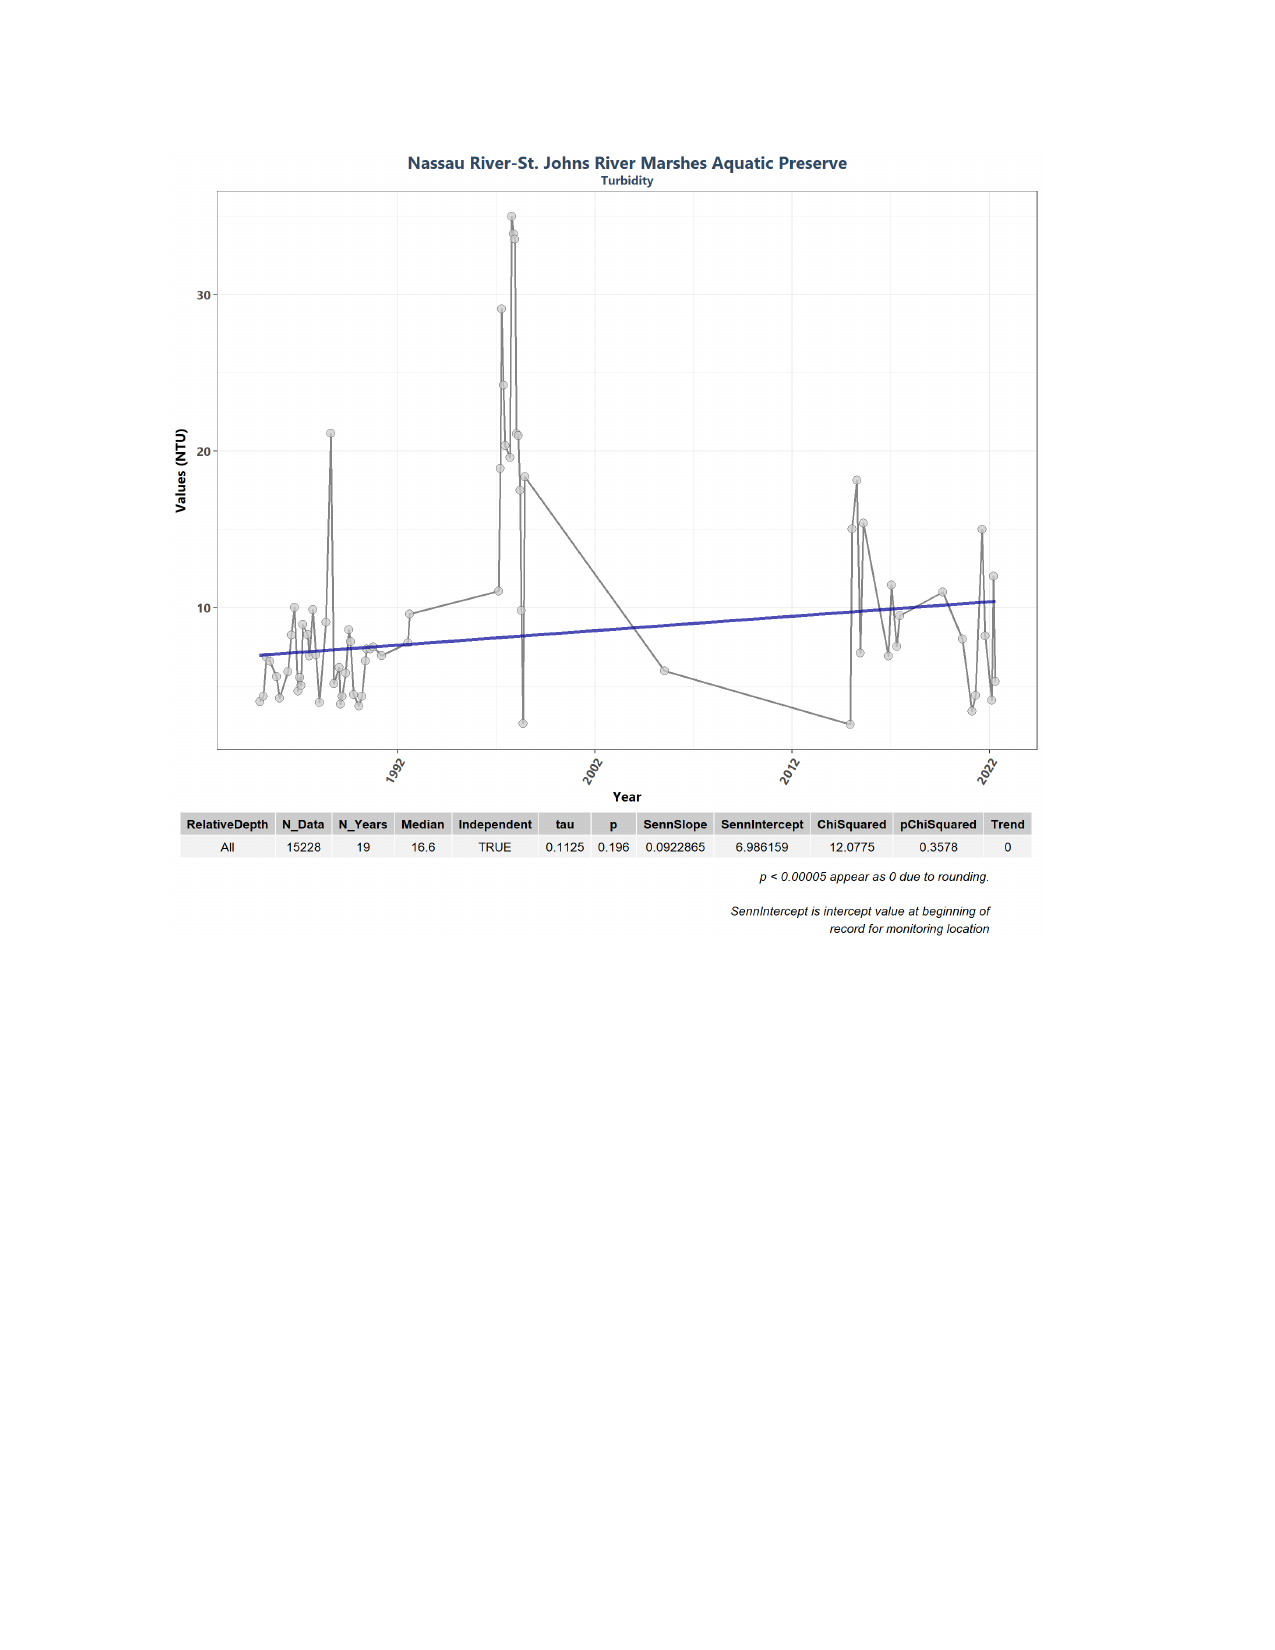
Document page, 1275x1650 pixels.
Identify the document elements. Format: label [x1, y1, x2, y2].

picture [168, 150, 1044, 938]
